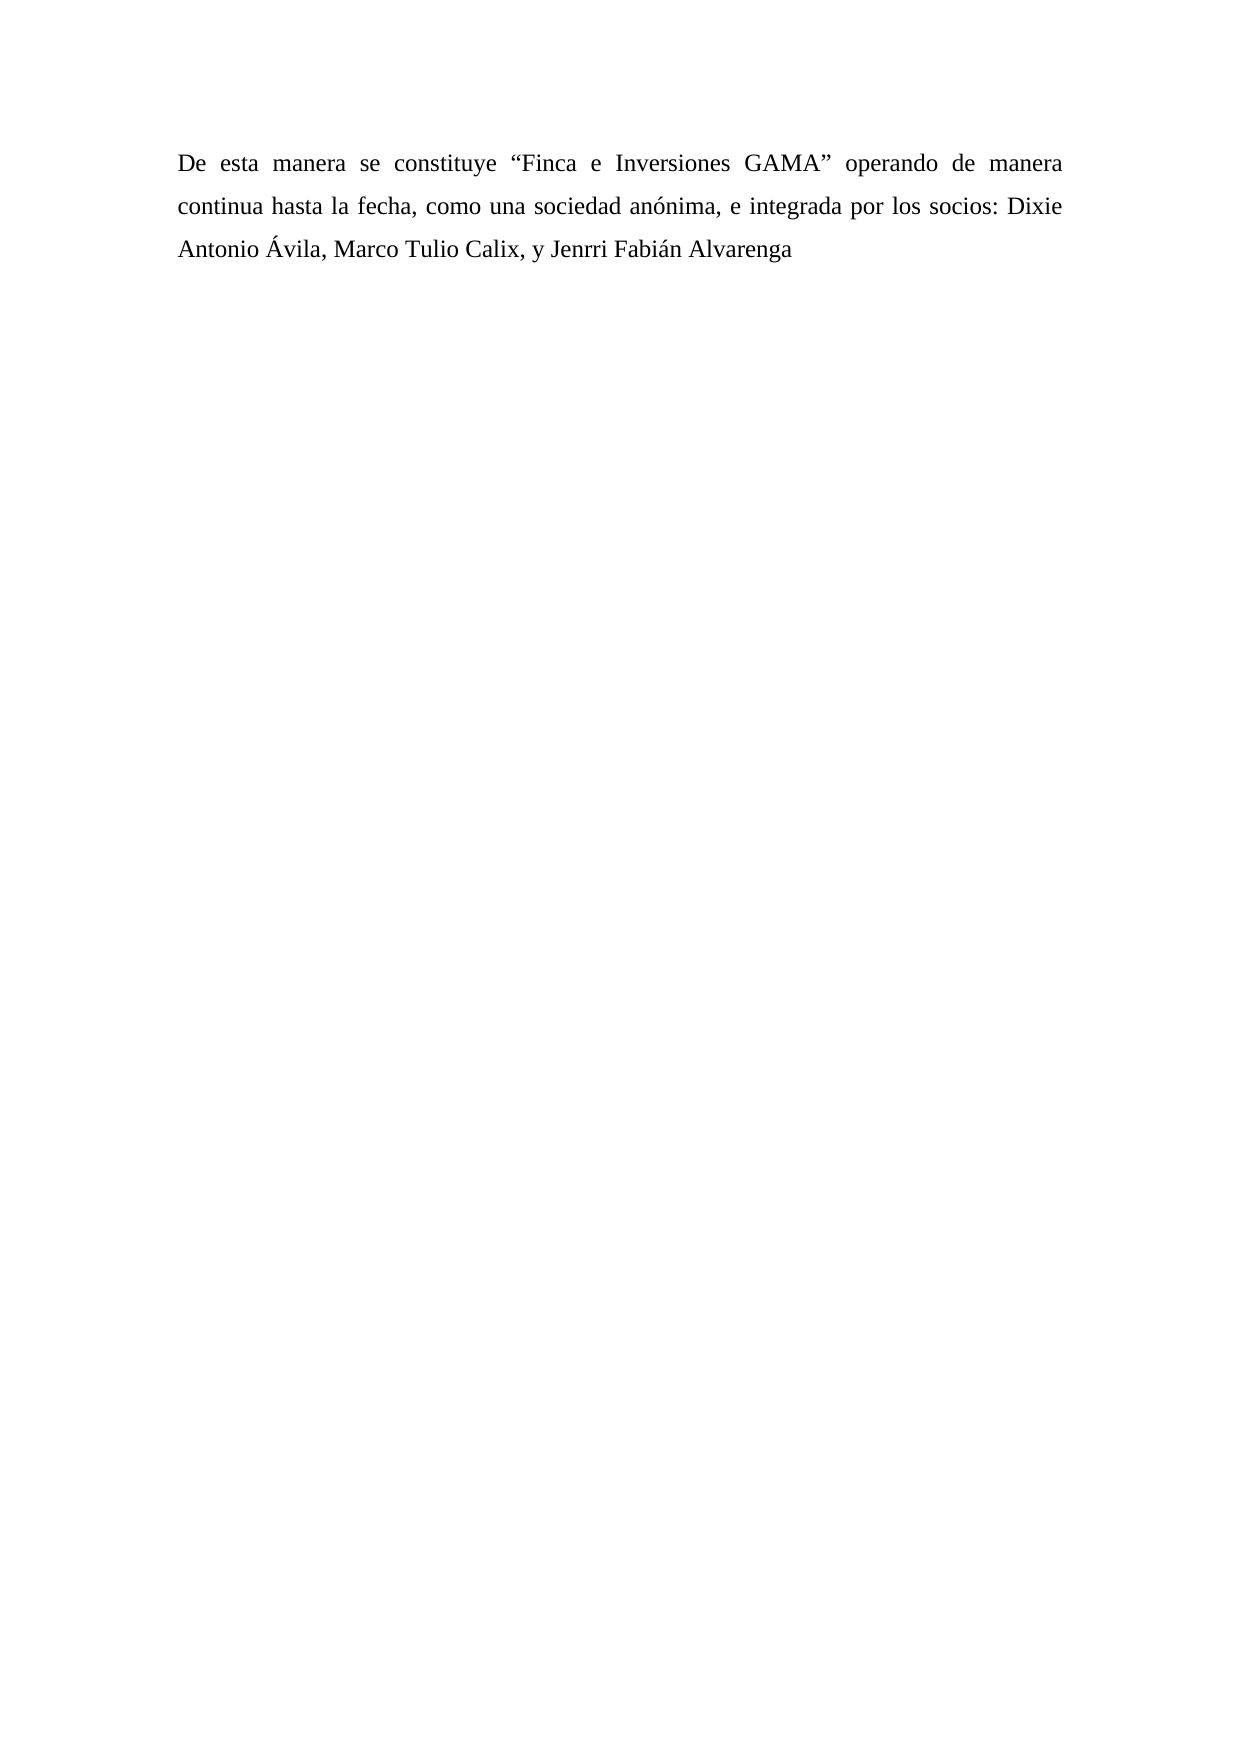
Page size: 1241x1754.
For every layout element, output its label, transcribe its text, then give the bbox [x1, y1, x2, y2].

text De esta manera se constituye “Finca e Inversiones GAMA” operando de manera continua hasta la fecha, como una sociedad anónima, e integrada por los socios: Dixie Antonio Ávila, Marco Tulio Calix, y Jenrri Fabián Alvarenga [177, 148, 1063, 263]
